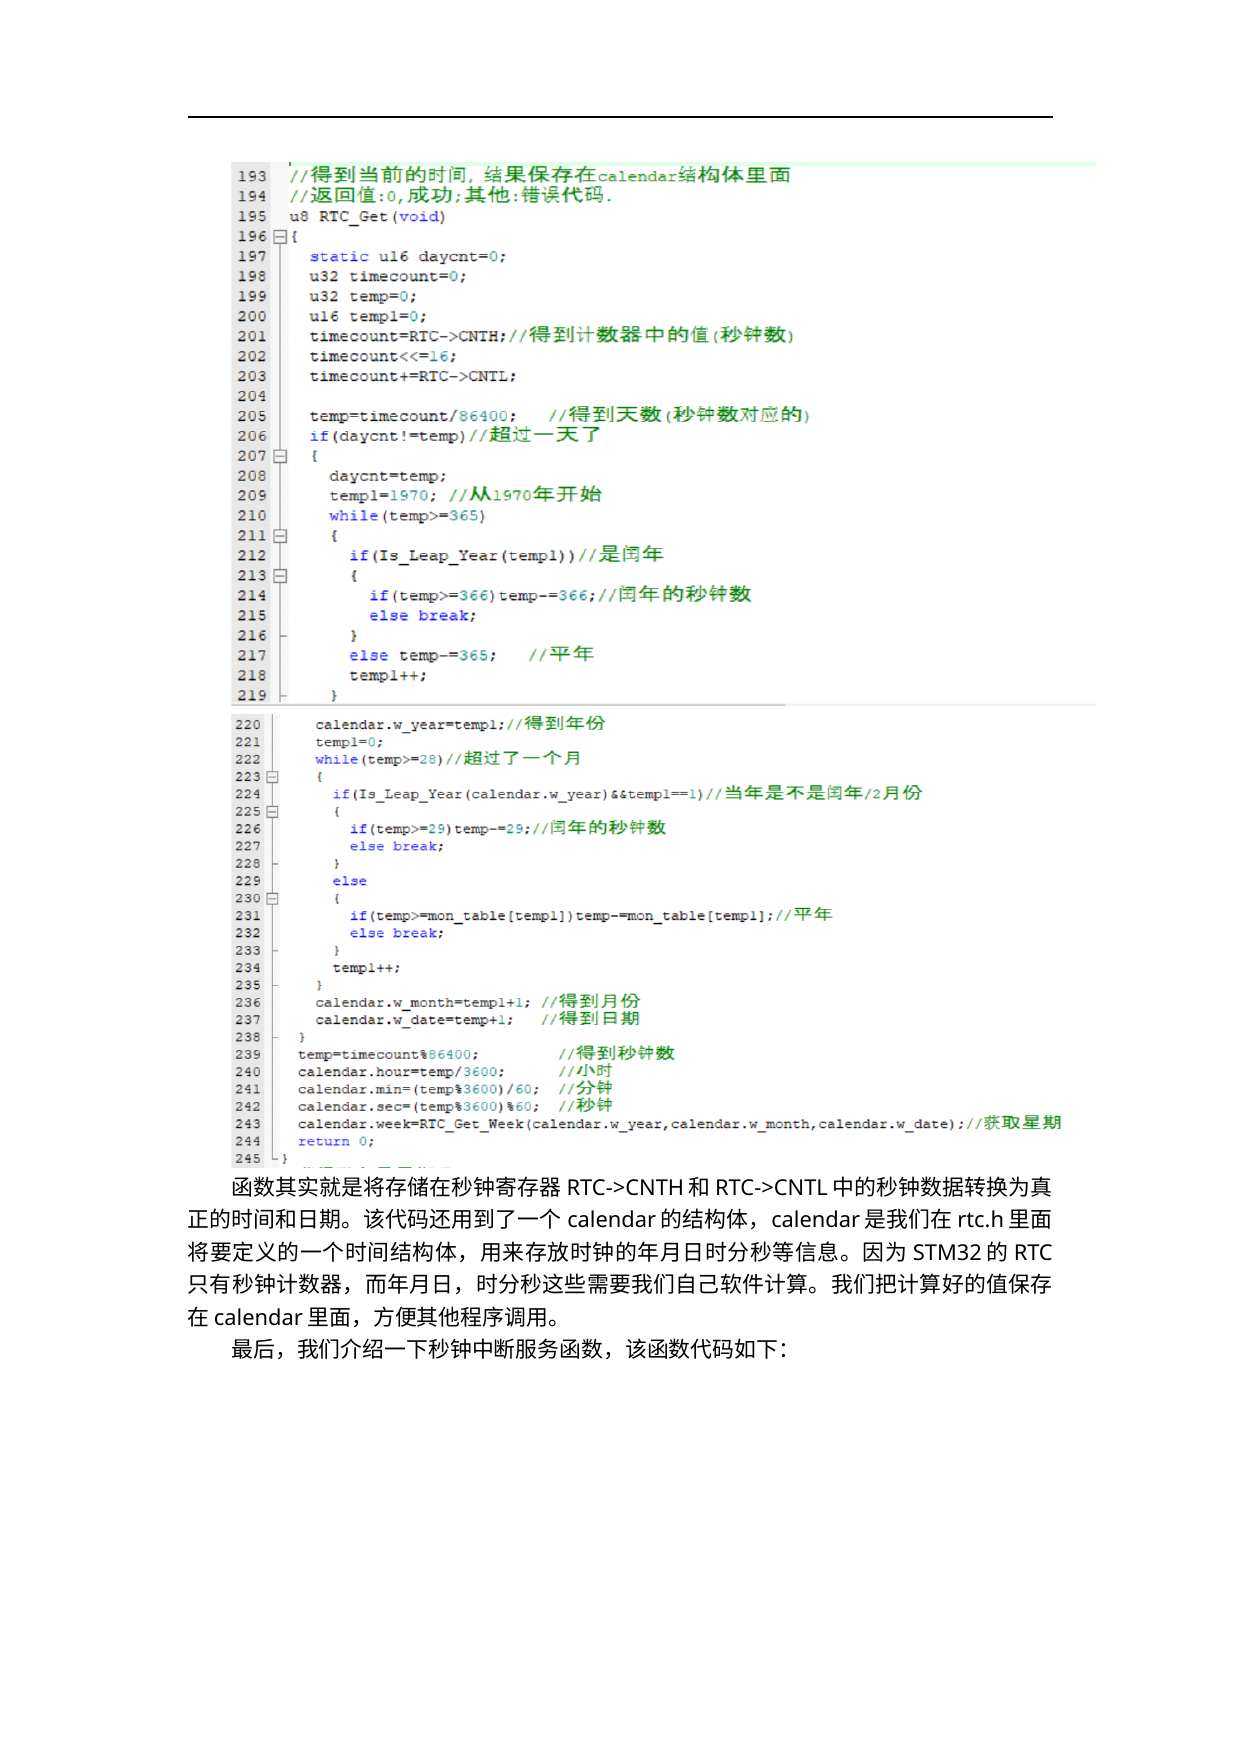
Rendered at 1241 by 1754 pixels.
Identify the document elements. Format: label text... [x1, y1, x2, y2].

text 最后，我们介绍一下秒钟中断服务函数，该函数代码如下： [187, 1332, 1053, 1364]
picture [231, 162, 1097, 706]
picture [231, 714, 1097, 1168]
text 函数其实就是将存储在秒钟寄存器RTC->CNTH和RTC->CNTL中的秒钟数据转换为真正的时间和日期。该代码还用到了一个calendar的结构体，calendar是我们在rtc.h里面将要定义的一个时间结构体，用来存放时钟的年月日时分秒等信息。因为STM32的RTC只有秒钟计数器，而年月日，时分秒这些需要我们自己软件计算。我们把计算好的值保存在calendar里面，方便其他程序调用。 [187, 1169, 1053, 1332]
